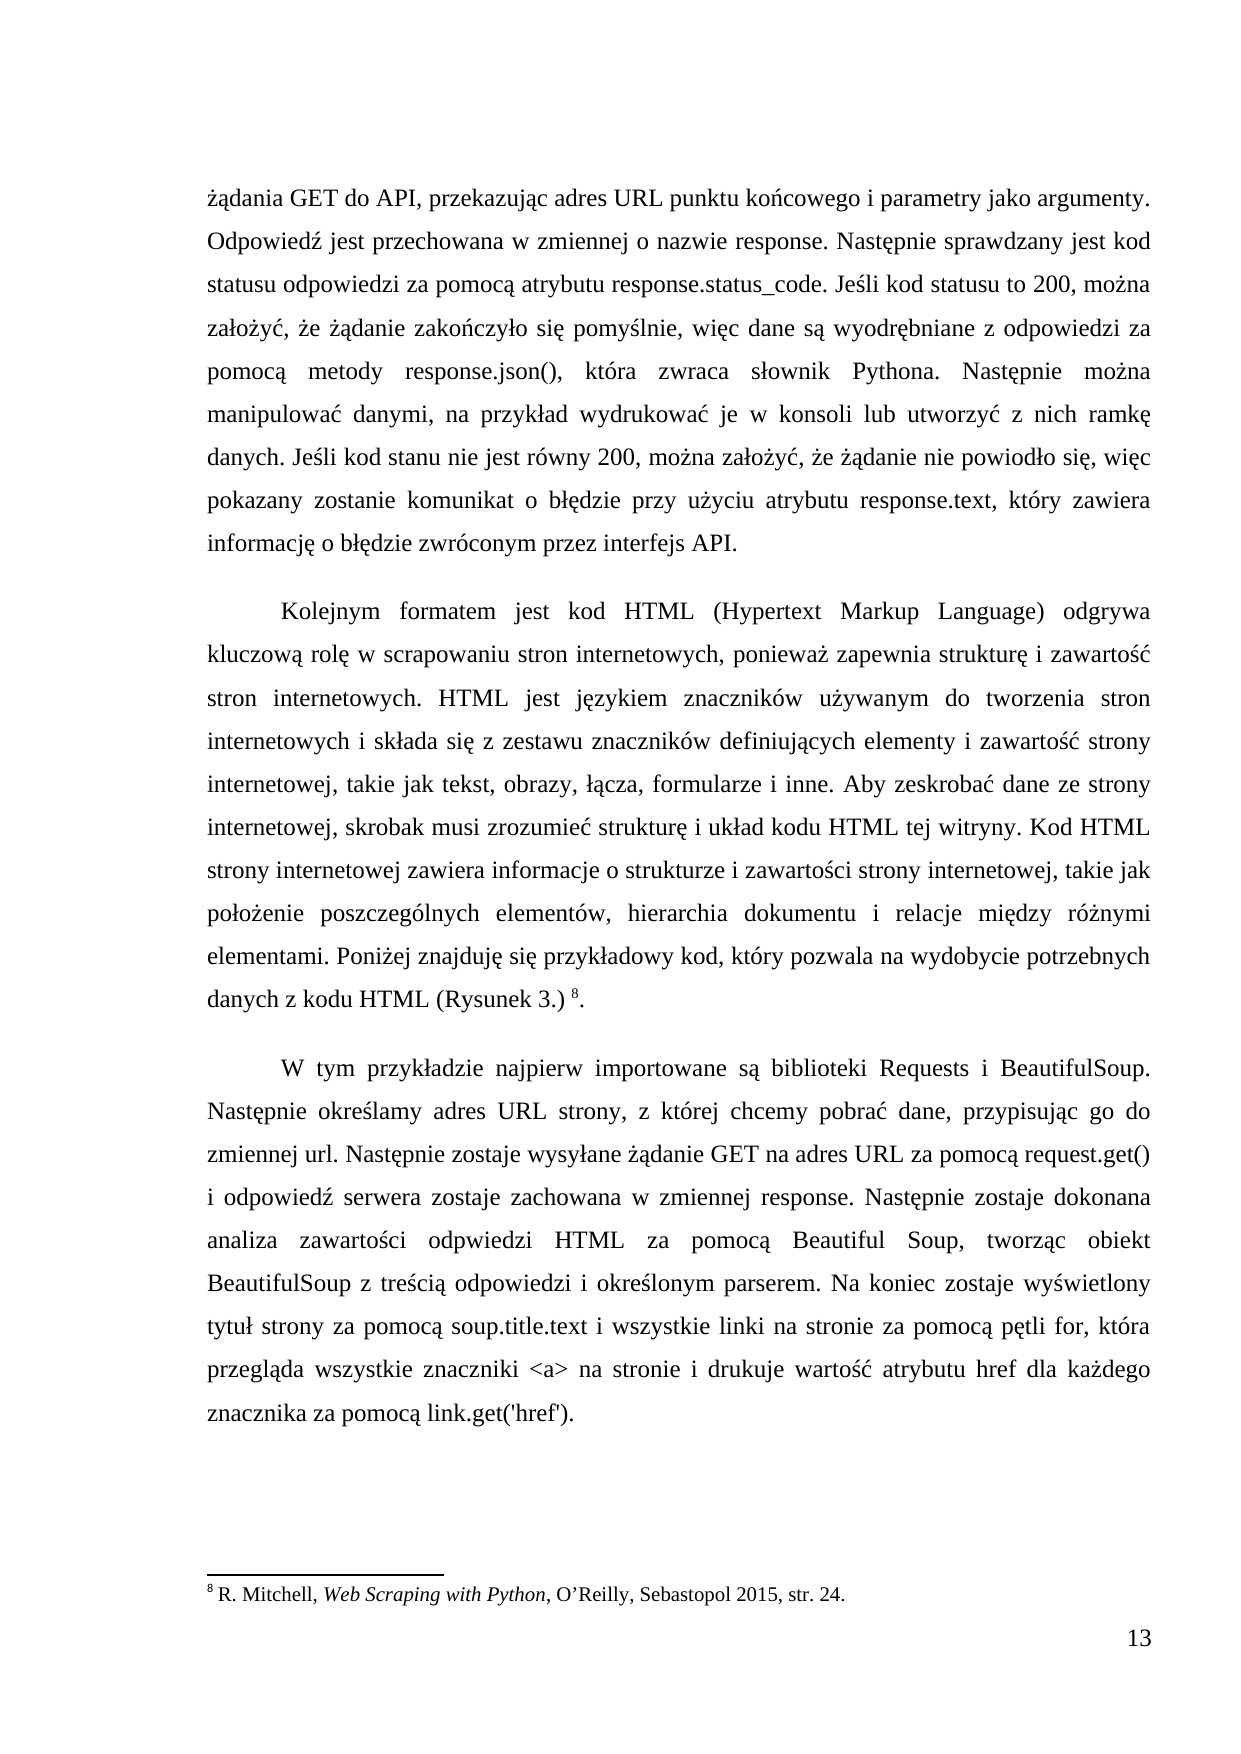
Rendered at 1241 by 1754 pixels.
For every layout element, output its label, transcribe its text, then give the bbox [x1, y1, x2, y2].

text W tym przykładzie najpierw importowane są biblioteki Requests i BeautifulSoup. Następnie określamy adres URL strony, z której chcemy pobrać dane, przypisując go do zmiennej url. Następnie zostaje wysyłane żądanie GET na adres URL za pomocą request.get() i odpowiedź serwera zostaje zachowana w zmiennej response. Następnie zostaje dokonana analiza zawartości odpwiedzi HTML za pomocą Beautiful Soup, tworząc obiekt BeautifulSoup z treścią odpowiedzi i określonym parserem. Na koniec zostaje wyświetlony tytuł strony za pomocą soup.title.text i wszystkie linki na stronie za pomocą pętli for, która przegląda wszystkie znaczniki <a> na stronie i drukuje wartość atrybutu href dla każdego znacznika za pomocą link.get('href'). [207, 1053, 1152, 1426]
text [207, 183, 1152, 557]
text Kolejnym formatem jest kod HTML (Hypertext Markup Language) odgrywa kluczową rolę w scrapowaniu stron internetowych, ponieważ zapewnia strukturę i zawartość stron internetowych. HTML jest językiem znaczników używanym do tworzenia stron internetowych i składa się z zestawu znaczników definiujących elementy i zawartość strony internetowej, takie jak tekst, obrazy, łącza, formularze i inne. Aby zeskrobać dane ze strony internetowej, skrobak musi zrozumieć strukturę i układ kodu HTML tej witryny. Kod HTML strony internetowej zawiera informacje o strukturze i zawartości strony internetowej, takie jak położenie poszczególnych elementów, hierarchia dokumentu i relacje między różnymi elementami. Poniżej znajduję się przykładowy kod, który pozwala na wydobycie potrzebnych danych z kodu HTML (Rysunek 3.) . [207, 596, 1152, 1013]
